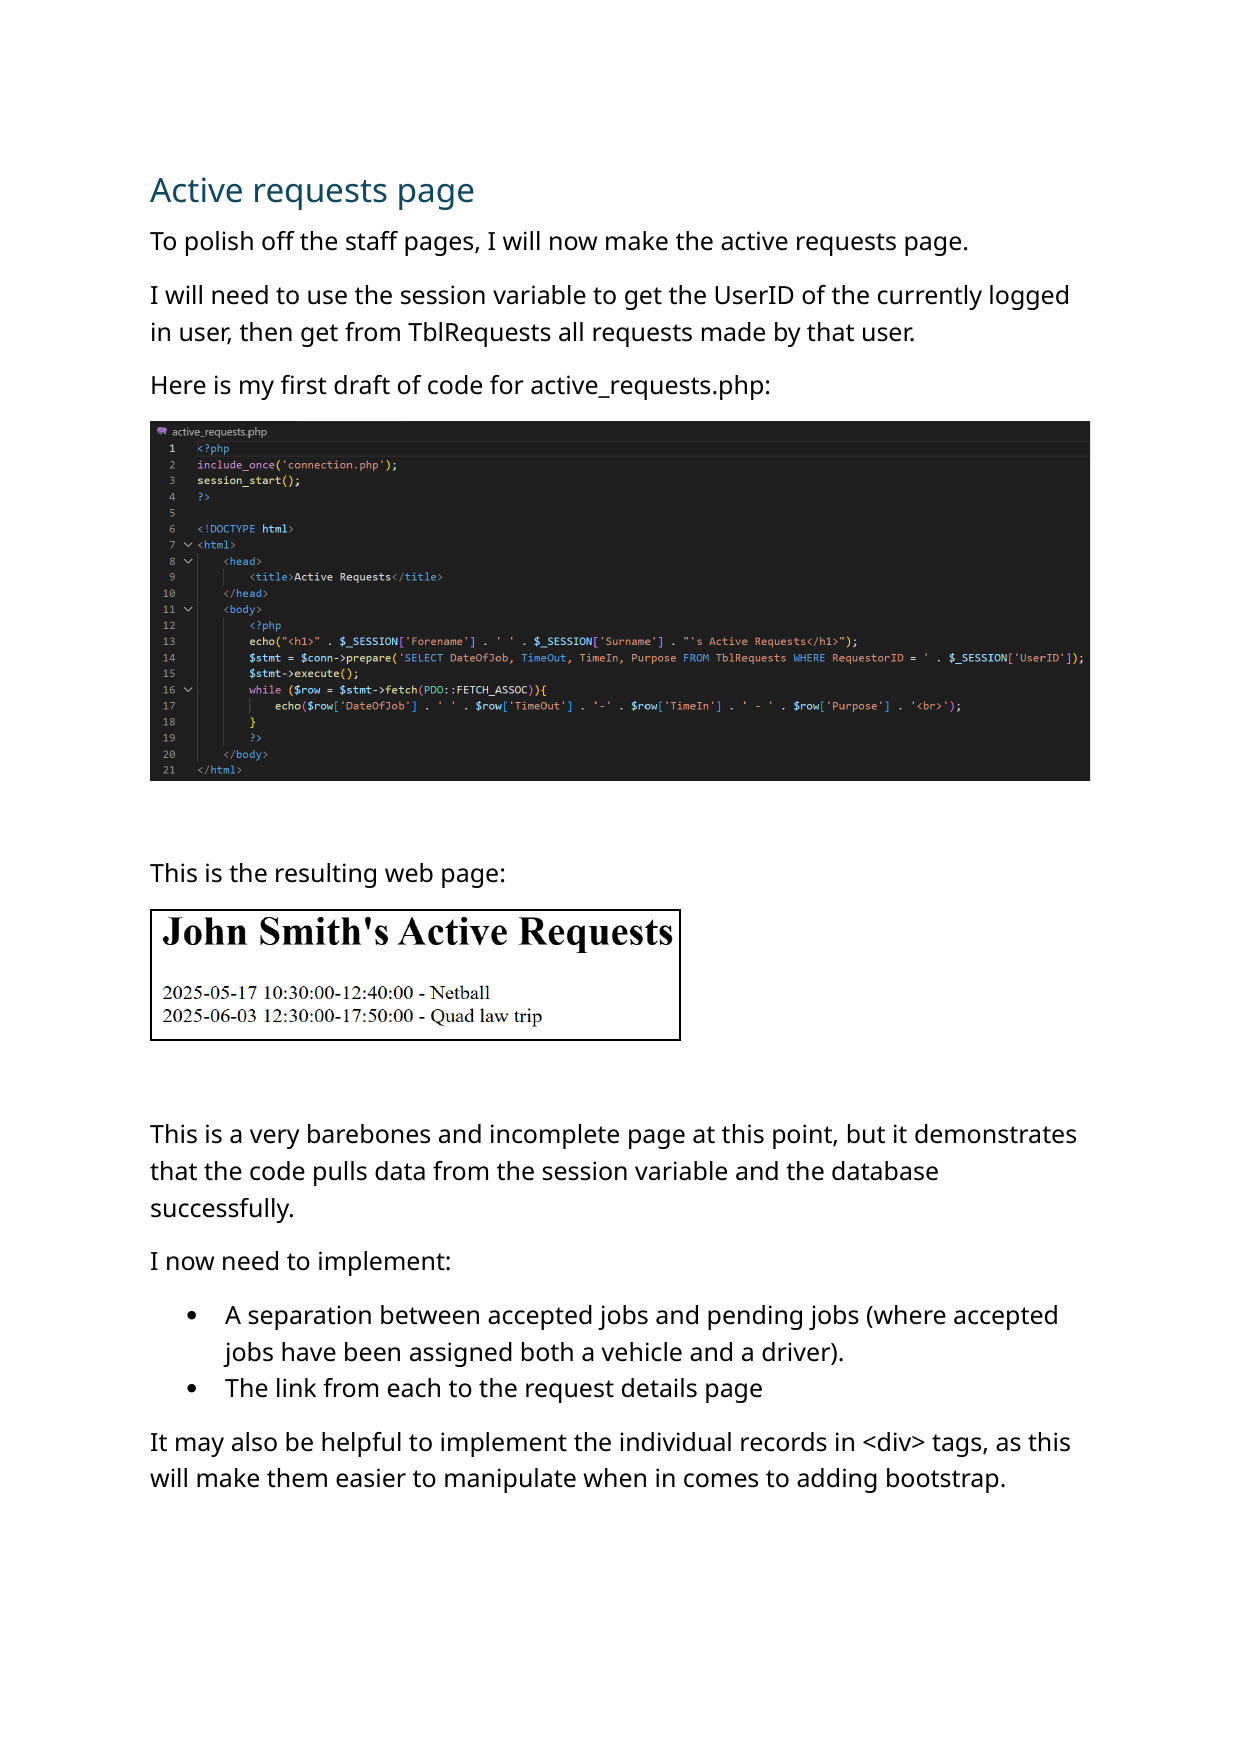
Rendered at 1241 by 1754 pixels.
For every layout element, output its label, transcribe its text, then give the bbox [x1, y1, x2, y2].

text I now need to implement: [150, 1244, 1090, 1278]
list A separation between accepted jobs and pending jobs (where accepted jobs have been assigned both a vehicle and a driver). [187, 1297, 1090, 1368]
picture [150, 421, 1091, 781]
text Here is my first draft of code for active_requests.php: [150, 368, 1090, 402]
text It may also be helpful to implement the individual records in <div> tags, as this will make them easier to manipulate when in comes to adding bootstrap. [150, 1424, 1090, 1495]
picture [152, 911, 679, 1039]
text This is a very barebones and incomplete page at this point, but it demonstrates that the code pulls data from the session variable and the database successfully. [150, 1117, 1090, 1224]
text To polish off the staff pages, I will now make the active requests page. [150, 224, 1090, 258]
text This is the resulting web page: [150, 856, 1090, 890]
list The link from each to the request details page [187, 1371, 1090, 1405]
subtitle Active requests page [150, 167, 1090, 212]
text I will need to use the session variable to get the UserID of the currently logged in user, then get from TblRequests all requests made by that user. [150, 277, 1090, 348]
